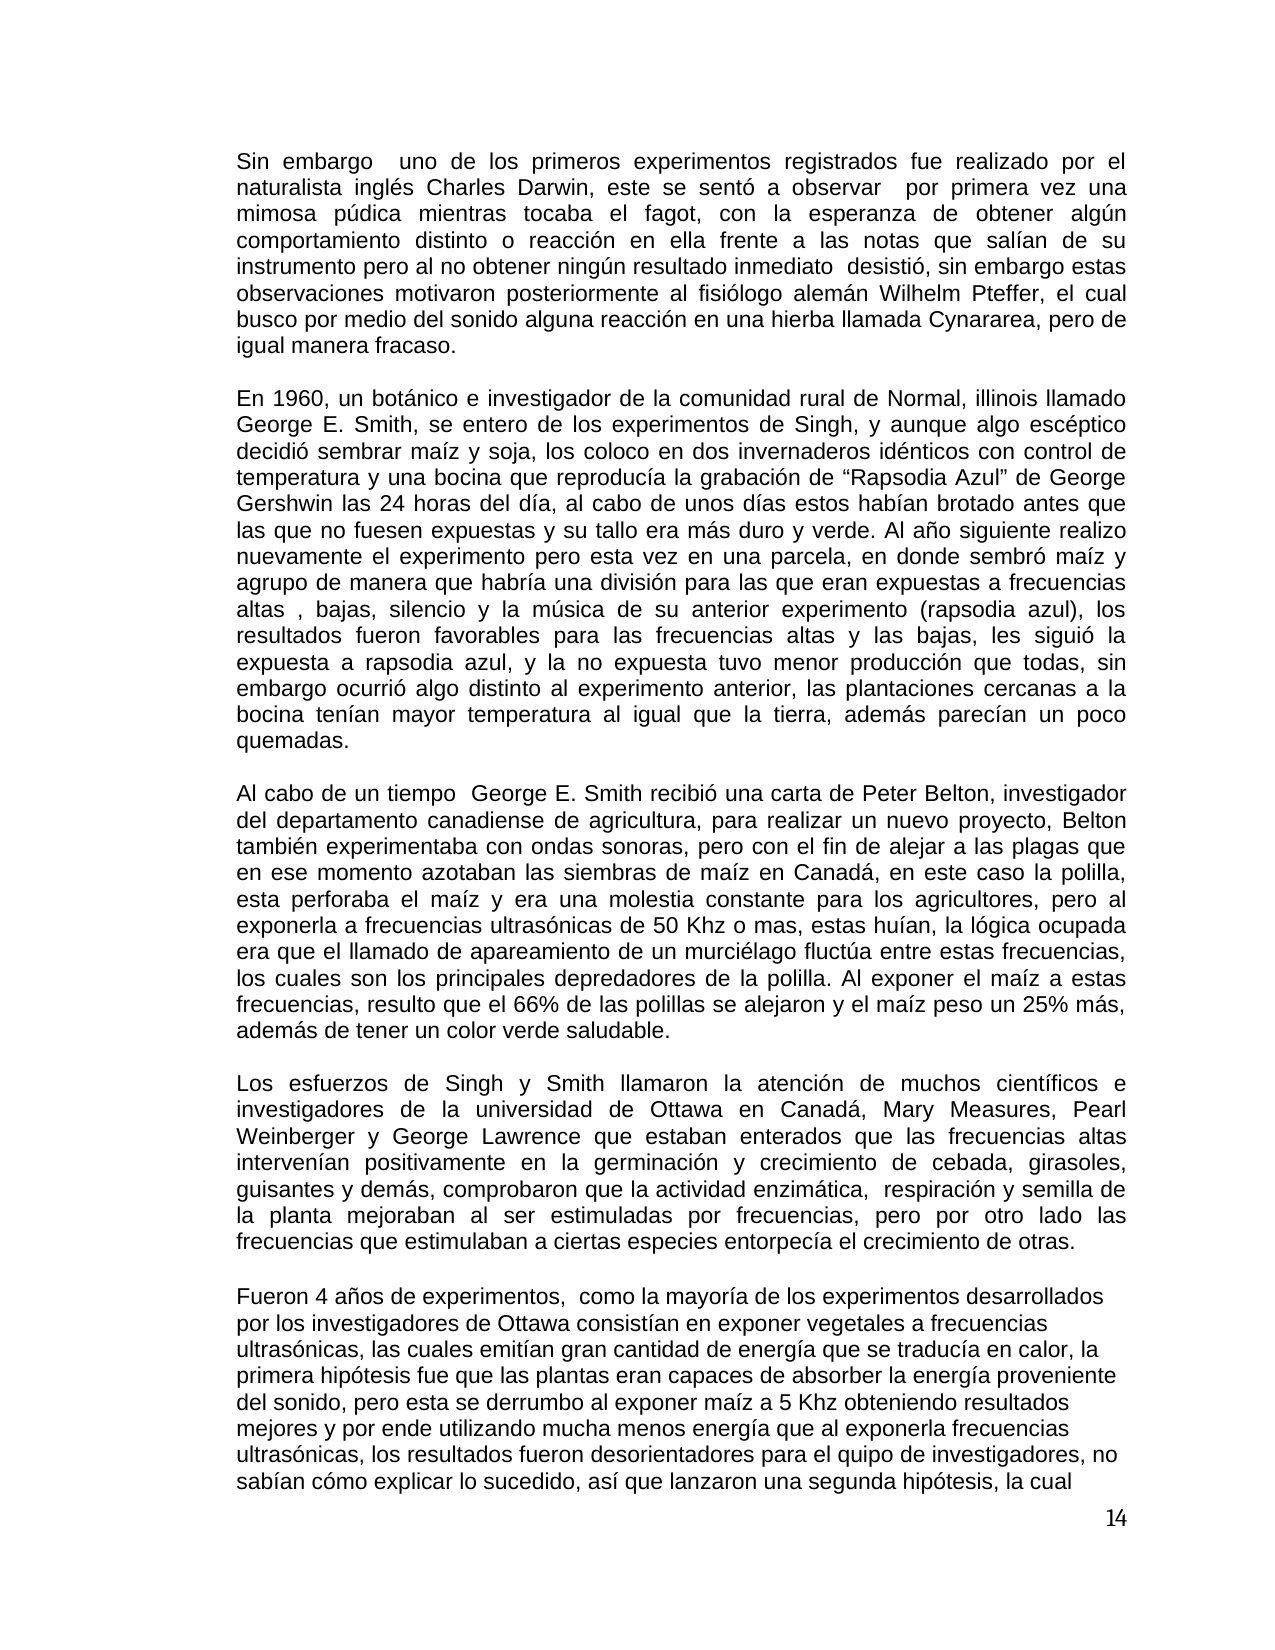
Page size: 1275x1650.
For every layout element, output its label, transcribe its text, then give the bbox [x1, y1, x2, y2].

text En 1960, un botánico e investigador de la comunidad rural de Normal, illinois llamado George E. Smith, se entero de los experimentos de Singh, y aunque algo escéptico decidió sembrar maíz y soja, los coloco en dos invernaderos idénticos con control de temperatura y una bocina que reproducía la grabación de “Rapsodia Azul” de George Gershwin las 24 horas del día, al cabo de unos días estos habían brotado antes que las que no fuesen expuestas y su tallo era más duro y verde. Al año siguiente realizo nuevamente el experimento pero esta vez en una parcela, en donde sembró maíz y agrupo de manera que habría una división para las que eran expuestas a frecuencias altas , bajas, silencio y la música de su anterior experimento (rapsodia azul), los resultados fueron favorables para las frecuencias altas y las bajas, les siguió la expuesta a rapsodia azul, y la no expuesta tuvo menor producción que todas, sin embargo ocurrió algo distinto al experimento anterior, las plantaciones cercanas a la bocina tenían mayor temperatura al igual que la tierra, además parecían un poco quemadas. [236, 385, 1127, 754]
text Sin embargo uno de los primeros experimentos registrados fue realizado por el naturalista inglés Charles Darwin, este se sentó a observar por primera vez una mimosa púdica mientras tocaba el fagot, con la esperanza de obtener algún comportamiento distinto o reacción en ella frente a las notas que salían de su instrumento pero al no obtener ningún resultado inmediato desistió, sin embargo estas observaciones motivaron posteriormente al fisiólogo alemán Wilhelm Pteffer, el cual busco por medio del sonido alguna reacción en una hierba llamada Cynararea, pero de igual manera fracaso. [236, 148, 1127, 358]
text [236, 1283, 1127, 1494]
text Al cabo de un tiempo George E. Smith recibió una carta de Peter Belton, investigador del departamento canadiense de agricultura, para realizar un nuevo proyecto, Belton también experimentaba con ondas sonoras, pero con el fin de alejar a las plagas que en ese momento azotaban las siembras de maíz en Canadá, en este caso la polilla, esta perforaba el maíz y era una molestia constante para los agricultores, pero al exponerla a frecuencias ultrasónicas de 50 Khz o mas, estas huían, la lógica ocupada era que el llamado de apareamiento de un murciélago fluctúa entre estas frecuencias, los cuales son los principales depredadores de la polilla. Al exponer el maíz a estas frecuencias, resulto que el 66% de las polillas se alejaron y el maíz peso un 25% más, además de tener un color verde saludable. [236, 780, 1127, 1044]
text Los esfuerzos de Singh y Smith llamaron la atención de muchos científicos e investigadores de la universidad de Ottawa en Canadá, Mary Measures, Pearl Weinberger y George Lawrence que estaban enterados que las frecuencias altas intervenían positivamente en la germinación y crecimiento de cebada, girasoles, guisantes y demás, comprobaron que la actividad enzimática, respiración y semilla de la planta mejoraban al ser estimuladas por frecuencias, pero por otro lado las frecuencias que estimulaban a ciertas especies entorpecía el crecimiento de otras. [236, 1070, 1127, 1254]
